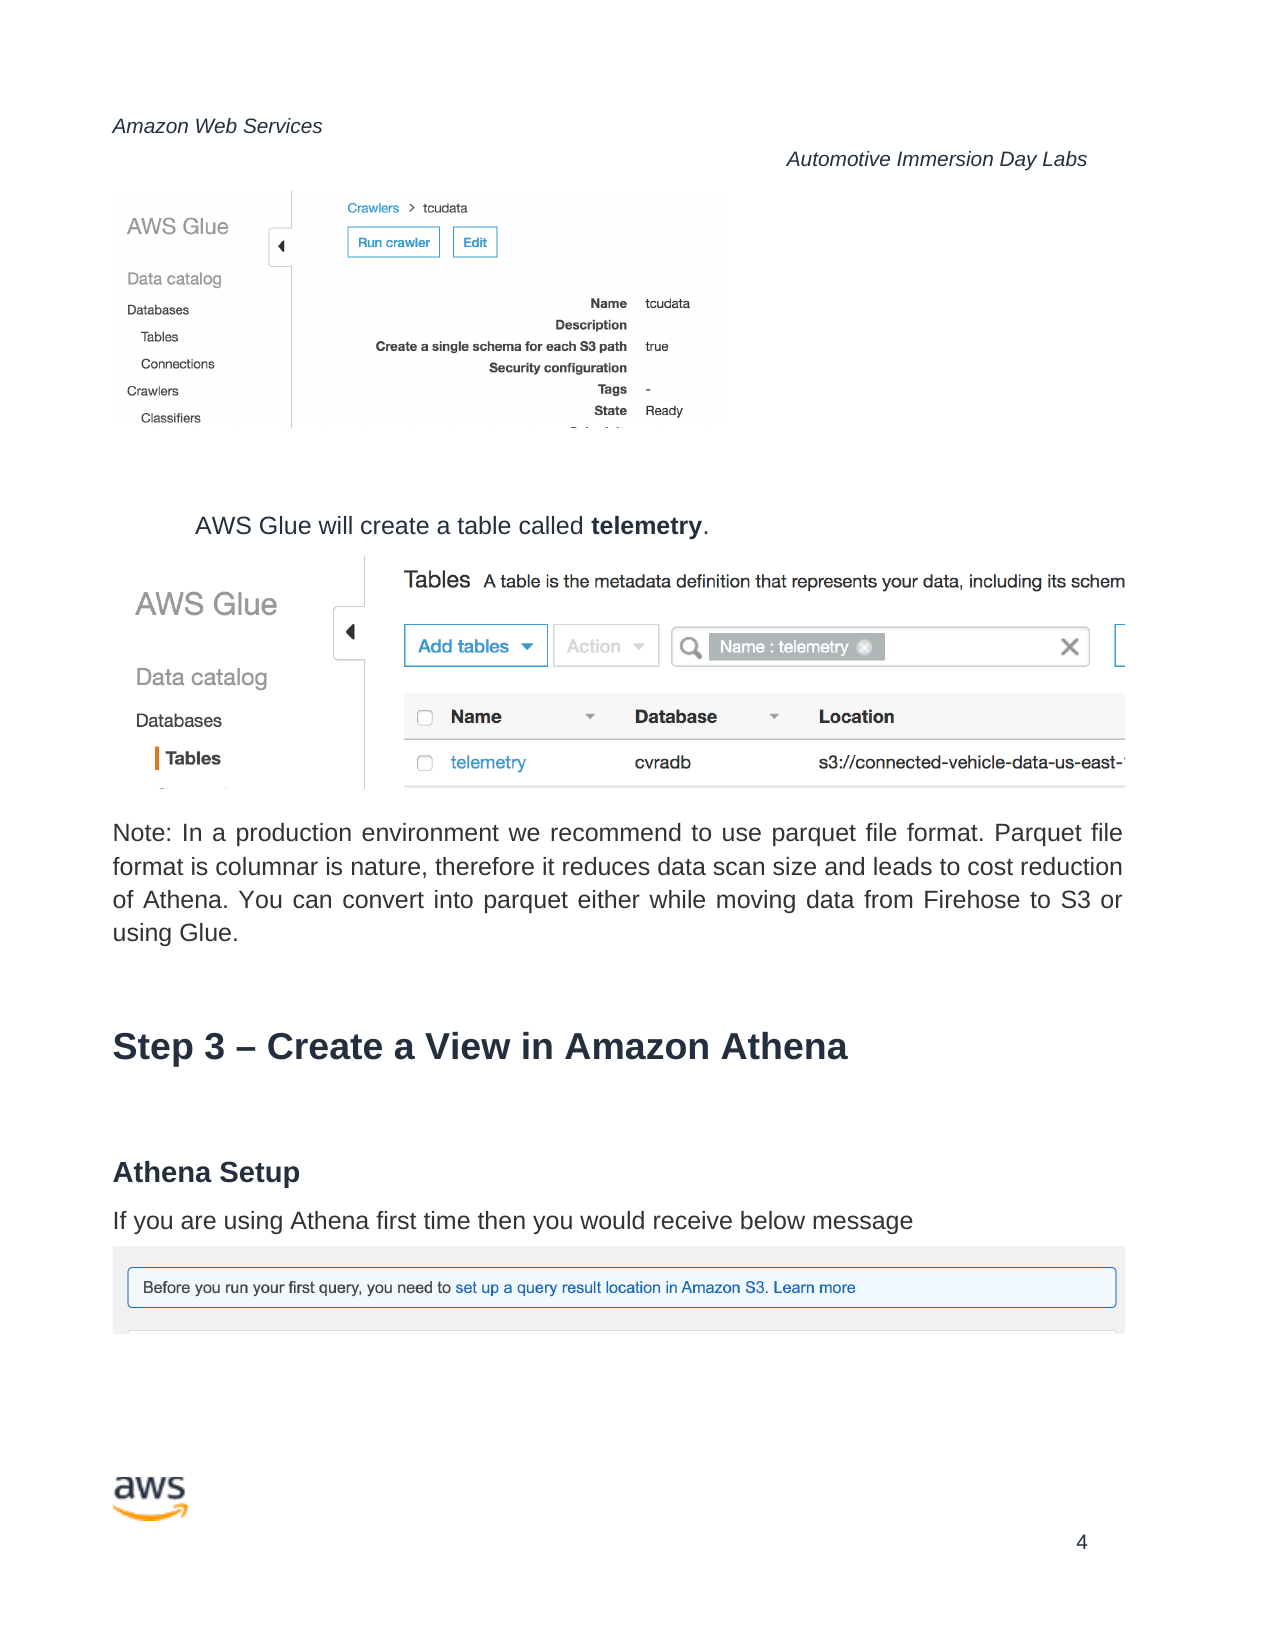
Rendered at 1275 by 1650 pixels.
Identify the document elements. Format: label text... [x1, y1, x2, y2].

picture [112, 556, 1125, 789]
subtitle Athena Setup [112, 1155, 1125, 1188]
picture [112, 1246, 1125, 1334]
subtitle Step 3 – Create a View in Amazon Athena [112, 1017, 1125, 1067]
picture [112, 191, 731, 428]
list Note: In a production environment we recommend to use parquet file format. Parquet file format is columnar is nature, therefore it reduces data scan size and leads to cost reduction of Athena. You can convert into parquet either while moving data from Firehose to S3 or using Glue. [112, 814, 1125, 947]
list AWS Glue will create a table called telemetry. [195, 507, 1125, 540]
list If you are using Athena first time then you would receive below message [112, 1201, 1125, 1234]
picture [112, 1477, 188, 1521]
